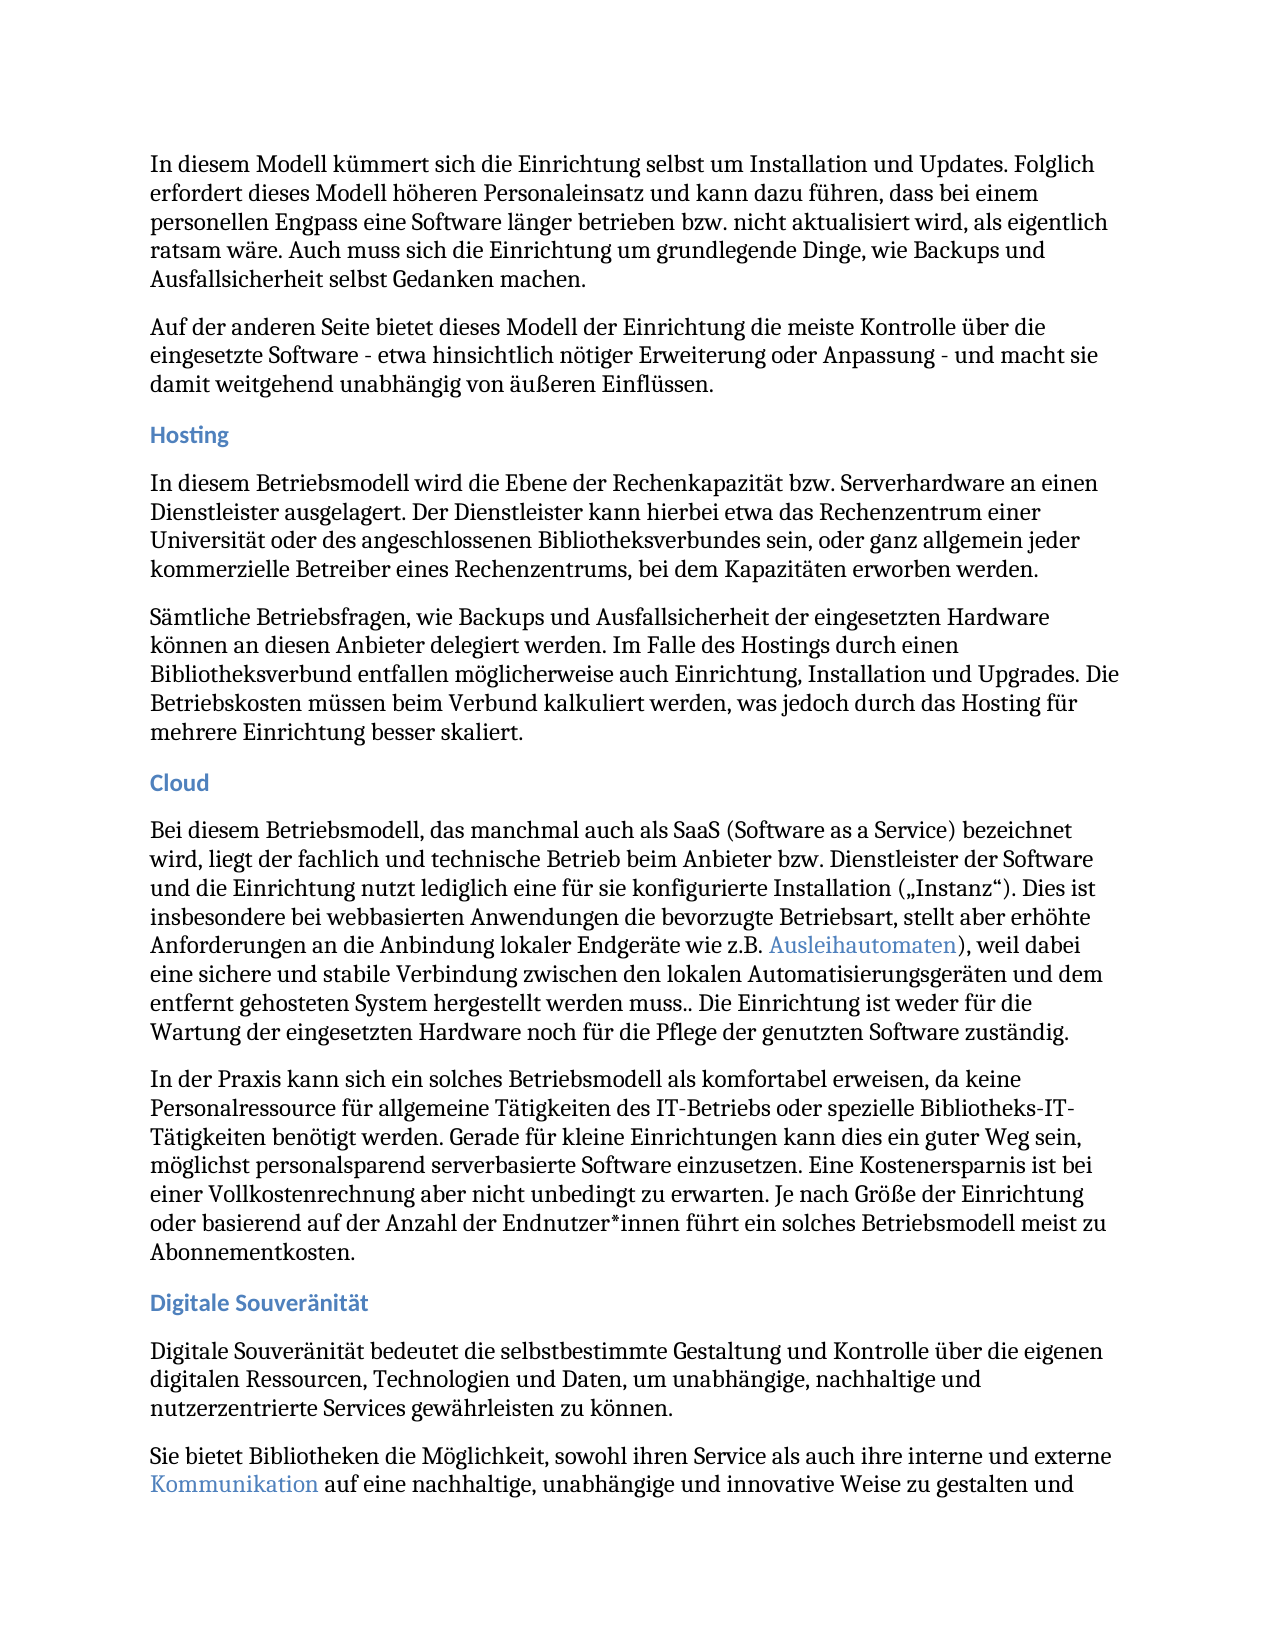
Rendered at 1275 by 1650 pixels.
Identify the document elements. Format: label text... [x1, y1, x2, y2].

text In diesem Modell kümmert sich die Einrichtung selbst um Installation und Updates. Folglich erfordert dieses Modell höheren Personaleinsatz und kann dazu führen, dass bei einem personellen Engpass eine Software länger betrieben bzw. nicht aktualisiert wird, als eigentlich ratsam wäre. Auch muss sich die Einrichtung um grundlegende Dinge, wie Backups und Ausfallsicherheit selbst Gedanken machen. [150, 150, 1125, 294]
text Auf der anderen Seite bietet dieses Modell der Einrichtung die meiste Kontrolle über die eingesetzte Software - etwa hinsichtlich nötiger Erweiterung oder Anpassung - und macht sie damit weitgehend unabhängig von äußeren Einflüssen. [150, 312, 1125, 399]
subtitle Cloud [150, 767, 1125, 798]
text Digitale Souveränität bedeutet die selbstbestimmte Gestaltung und Kontrolle über die eigenen digitalen Ressourcen, Technologien und Daten, um unabhängige, nachhaltige und nutzerzentrierte Services gewährleisten zu können. [150, 1337, 1125, 1423]
subtitle Digitale Souveränität [150, 1287, 1125, 1318]
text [150, 1442, 1125, 1499]
text Sämtliche Betriebsfragen, wie Backups und Ausfallsicherheit der eingesetzten Hardware können an diesen Anbieter delegiert werden. Im Falle des Hostings durch einen Bibliotheksverbund entfallen möglicherweise auch Einrichtung, Installation und Upgrades. Die Betriebskosten müssen beim Verbund kalkuliert werden, was jedoch durch das Hosting für mehrere Einrichtung besser skaliert. [150, 603, 1125, 746]
text Bei diesem Betriebsmodell, das manchmal auch als SaaS (Software as a Service) bezeichnet wird, liegt der fachlich und technische Betrieb beim Anbieter bzw. Dienstleister der Software und die Einrichtung nutzt lediglich eine für sie konfigurierte Installation („Instanz“). Dies ist insbesondere bei webbasierten Anwendungen die bevorzugte Betriebsart, stellt aber erhöhte Anforderungen an die Anbindung lokaler Endgeräte wie z.B. Ausleihautomaten), weil dabei eine sichere und stabile Verbindung zwischen den lokalen Automatisierungsgeräten und dem entfernt gehosteten System hergestellt werden muss.. Die Einrichtung ist weder für die Wartung der eingesetzten Hardware noch für die Pflege der genutzten Software zuständig. [150, 816, 1125, 1046]
subtitle Hosting [150, 419, 1125, 450]
text In diesem Betriebsmodell wird die Ebene der Rechenkapazität bzw. Serverhardware an einen Dienstleister ausgelagert. Der Dienstleister kann hierbei etwa das Rechenzentrum einer Universität oder des angeschlossenen Bibliotheksverbundes sein, oder ganz allgemein jeder kommerzielle Betreiber eines Rechenzentrums, bei dem Kapazitäten erworben werden. [150, 469, 1125, 584]
text In der Praxis kann sich ein solches Betriebsmodell als komfortabel erweisen, da keine Personalressource für allgemeine Tätigkeiten des IT-Betriebs oder spezielle Bibliotheks-IT-Tätigkeiten benötigt werden. Gerade für kleine Einrichtungen kann dies ein guter Weg sein, möglichst personalsparend serverbasierte Software einzusetzen. Eine Kostenersparnis ist bei einer Vollkostenrechnung aber nicht unbedingt zu erwarten. Je nach Größe der Einrichtung oder basierend auf der Anzahl der Endnutzer*innen führt ein solches Betriebsmodell meist zu Abonnementkosten. [150, 1065, 1125, 1266]
